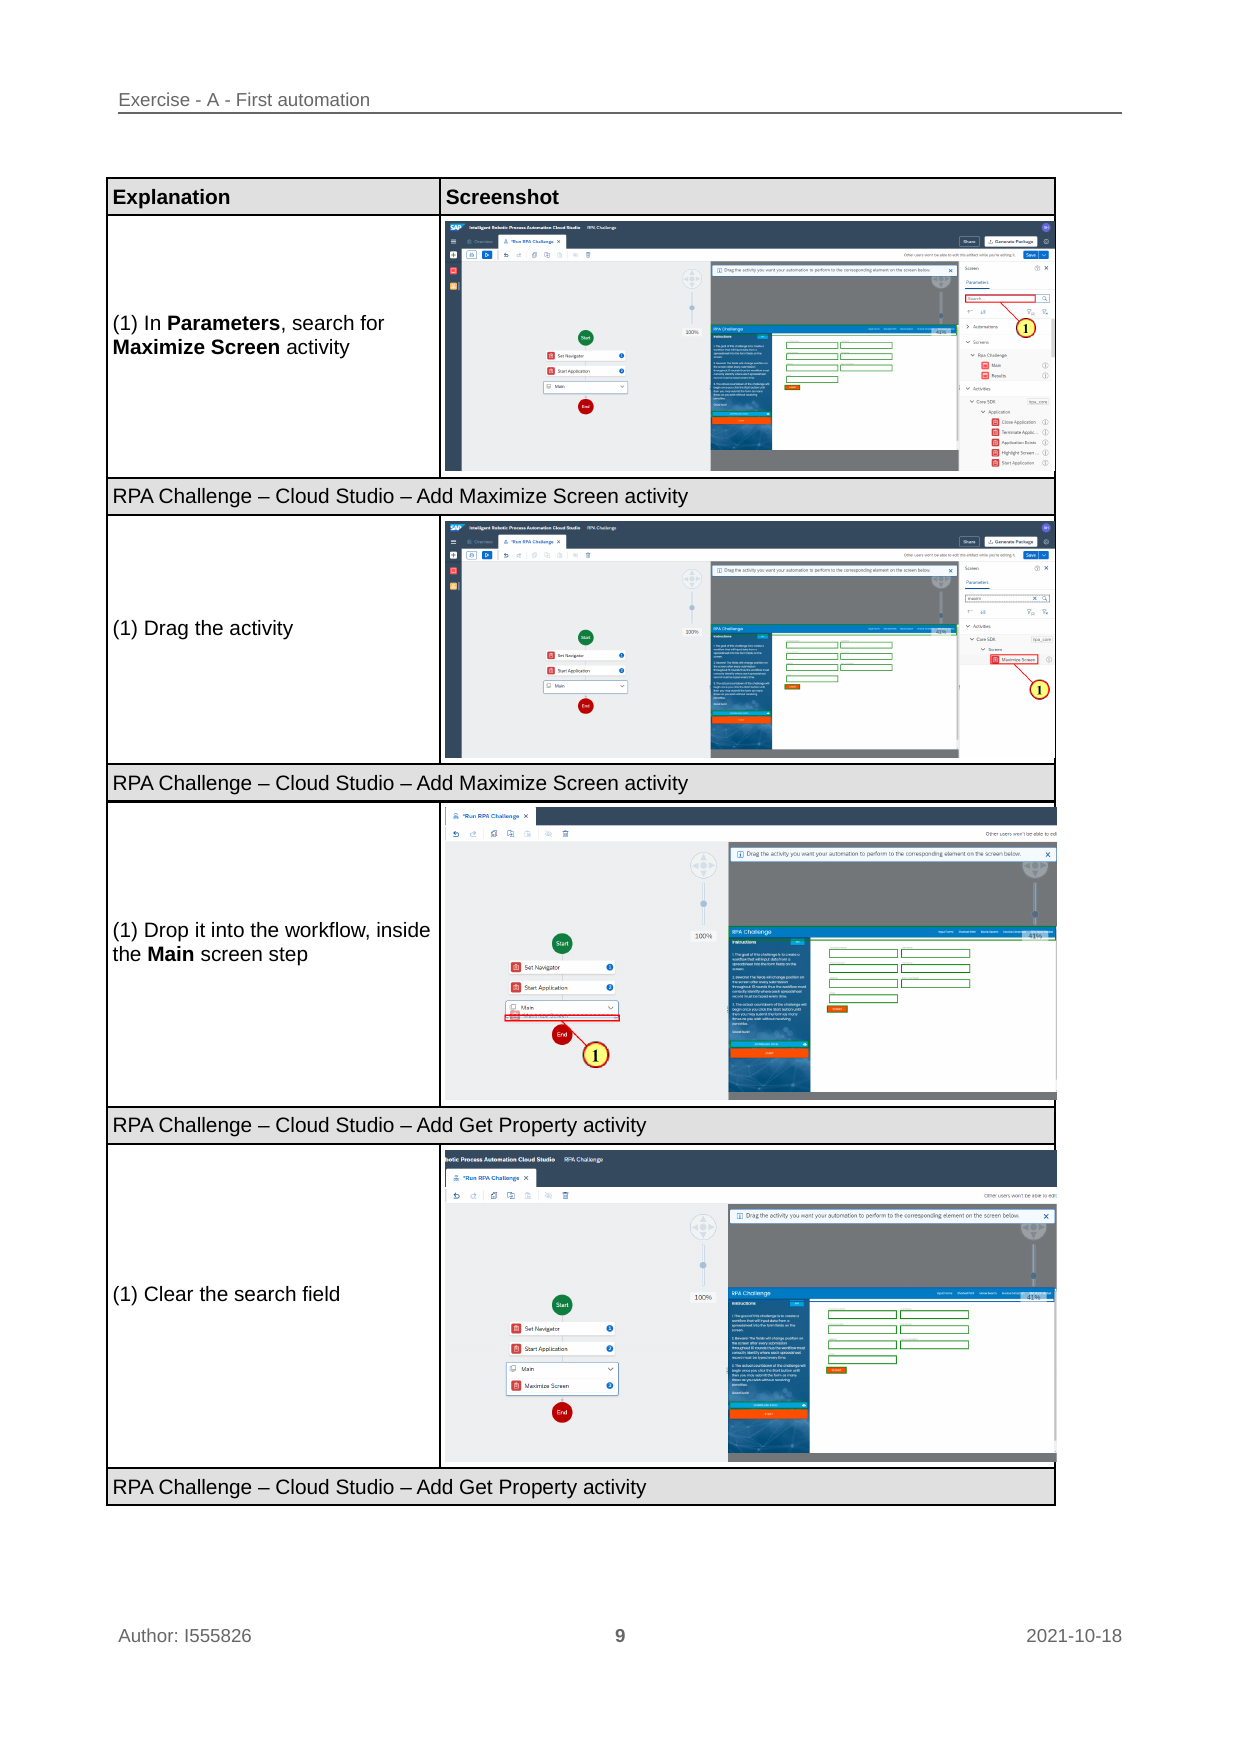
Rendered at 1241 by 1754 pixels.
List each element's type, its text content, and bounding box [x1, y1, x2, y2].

picture [445, 521, 1055, 758]
picture [445, 221, 1055, 471]
table_cell [441, 803, 1054, 1106]
table_cell RPA Challenge – Cloud Studio – Add Maximize Screen activity [108, 479, 1054, 514]
table_header Explanation [108, 179, 439, 214]
table_header Screenshot [441, 179, 1054, 214]
table_cell [441, 216, 1054, 477]
picture [445, 807, 1057, 1100]
table_cell (1) Drop it into the workflow, inside the Main screen step [108, 803, 439, 1106]
table_cell [441, 516, 1054, 763]
table_cell (1) Clear the search field [108, 1145, 439, 1467]
table_cell [441, 1145, 1054, 1467]
table_cell (1) In Parameters, search for Maximize Screen activity [108, 216, 439, 477]
table_cell RPA Challenge – Cloud Studio – Add Maximize Screen activity [108, 765, 1054, 800]
picture [445, 1150, 1057, 1462]
table_cell RPA Challenge – Cloud Studio – Add Get Property activity [108, 1469, 1054, 1504]
table_cell (1) Drag the activity [108, 516, 439, 763]
table_cell RPA Challenge – Cloud Studio – Add Get Property activity [108, 1108, 1054, 1143]
